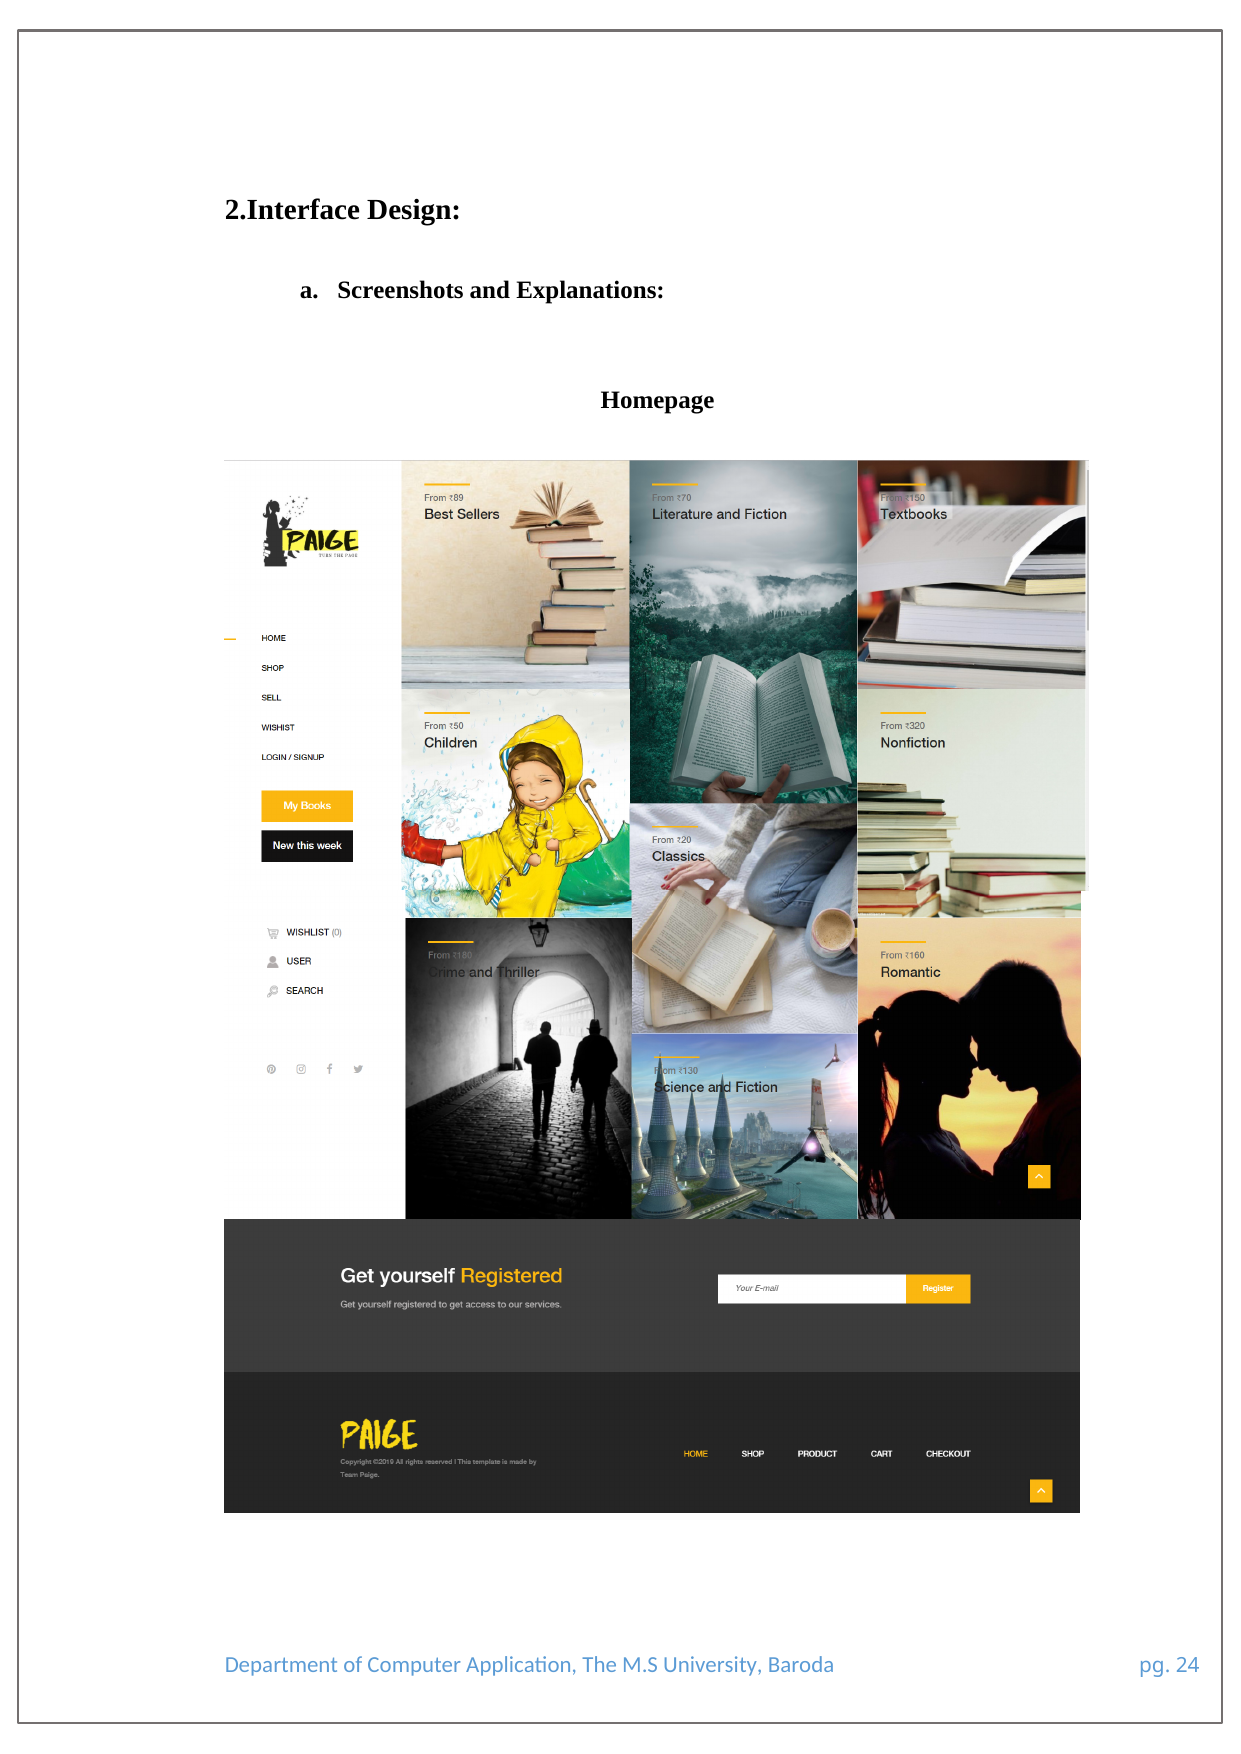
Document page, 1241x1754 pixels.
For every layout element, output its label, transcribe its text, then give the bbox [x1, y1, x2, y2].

picture [224, 459, 1089, 1513]
text Homepage [224, 385, 1090, 414]
text 2.Interface Design: [224, 192, 1090, 225]
list Screenshots and Explanations: [299, 276, 1090, 304]
